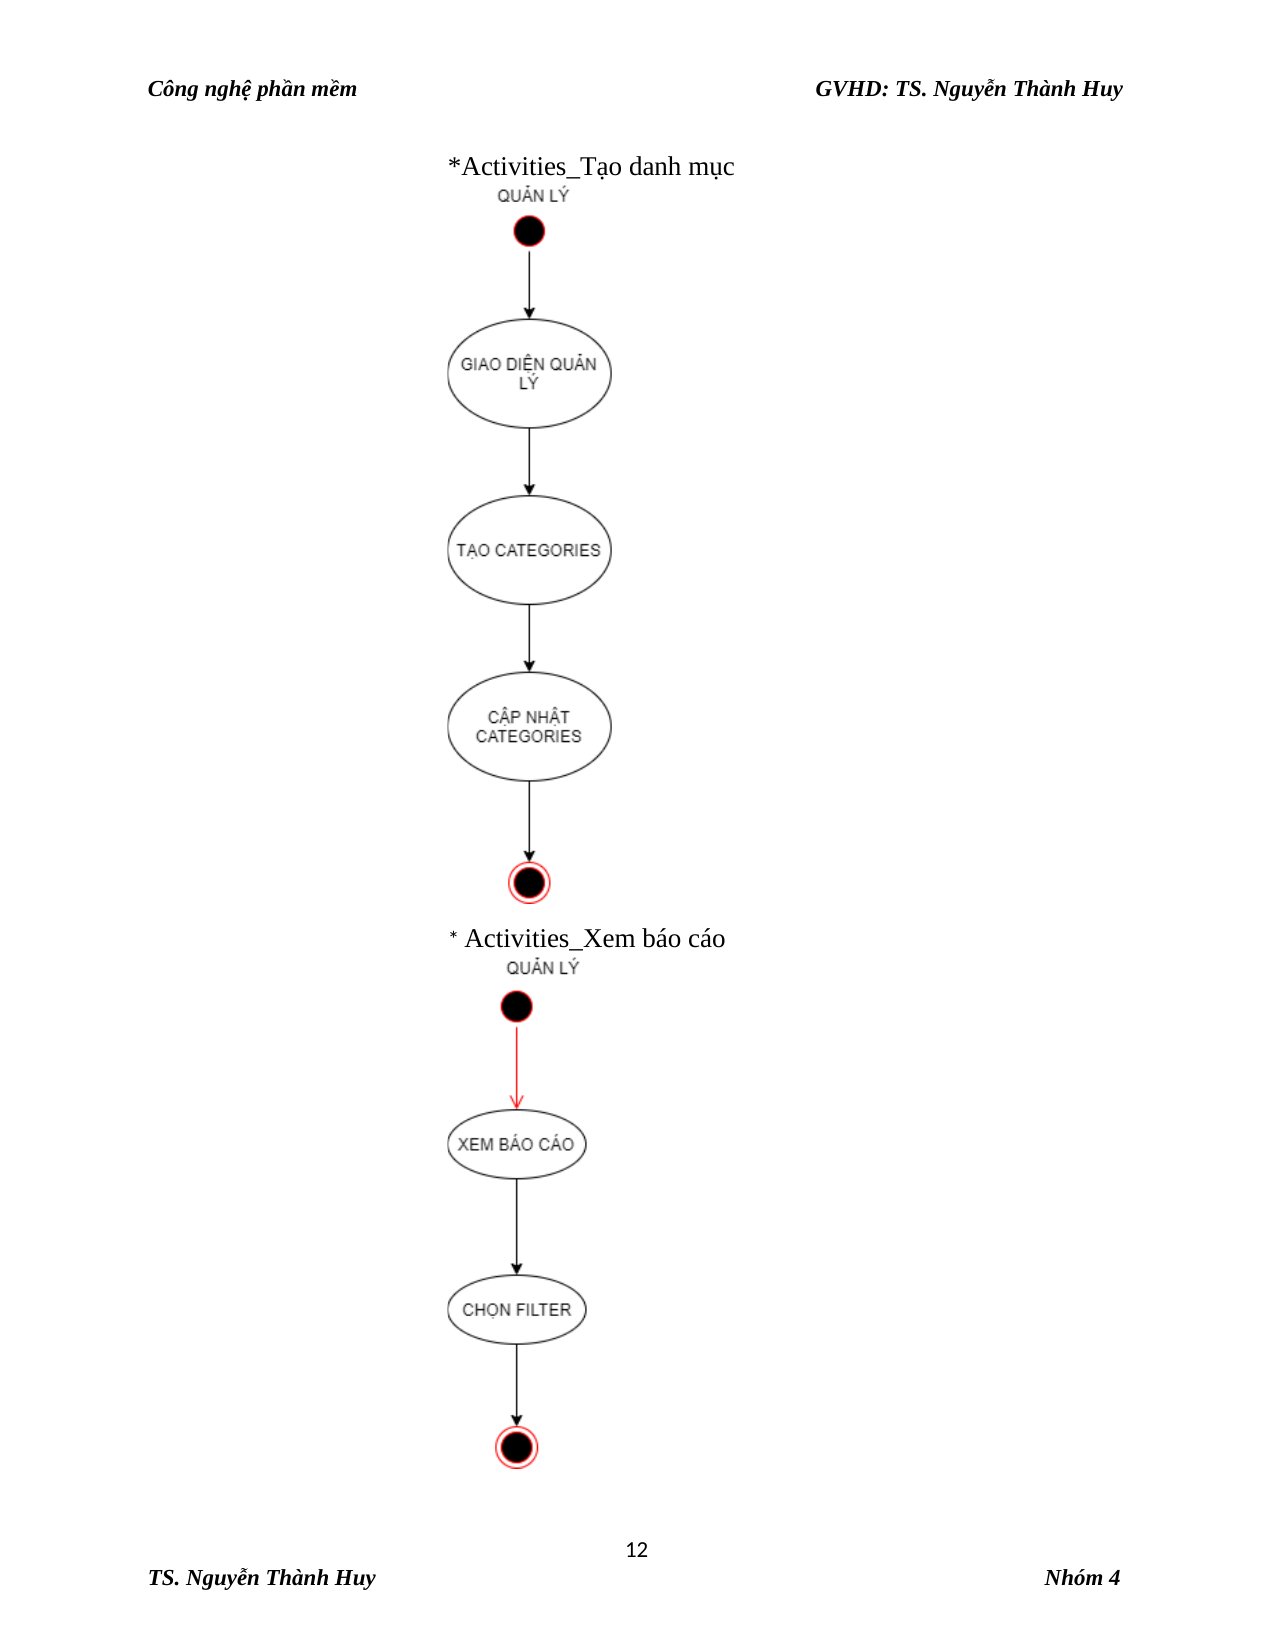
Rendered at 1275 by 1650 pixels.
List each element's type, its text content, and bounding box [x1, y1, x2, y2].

text *Activities_Tạo danh mục [448, 150, 1125, 904]
text * Activities_Xem báo cáo [448, 922, 1125, 1498]
picture [447, 183, 612, 904]
picture [447, 955, 602, 1469]
